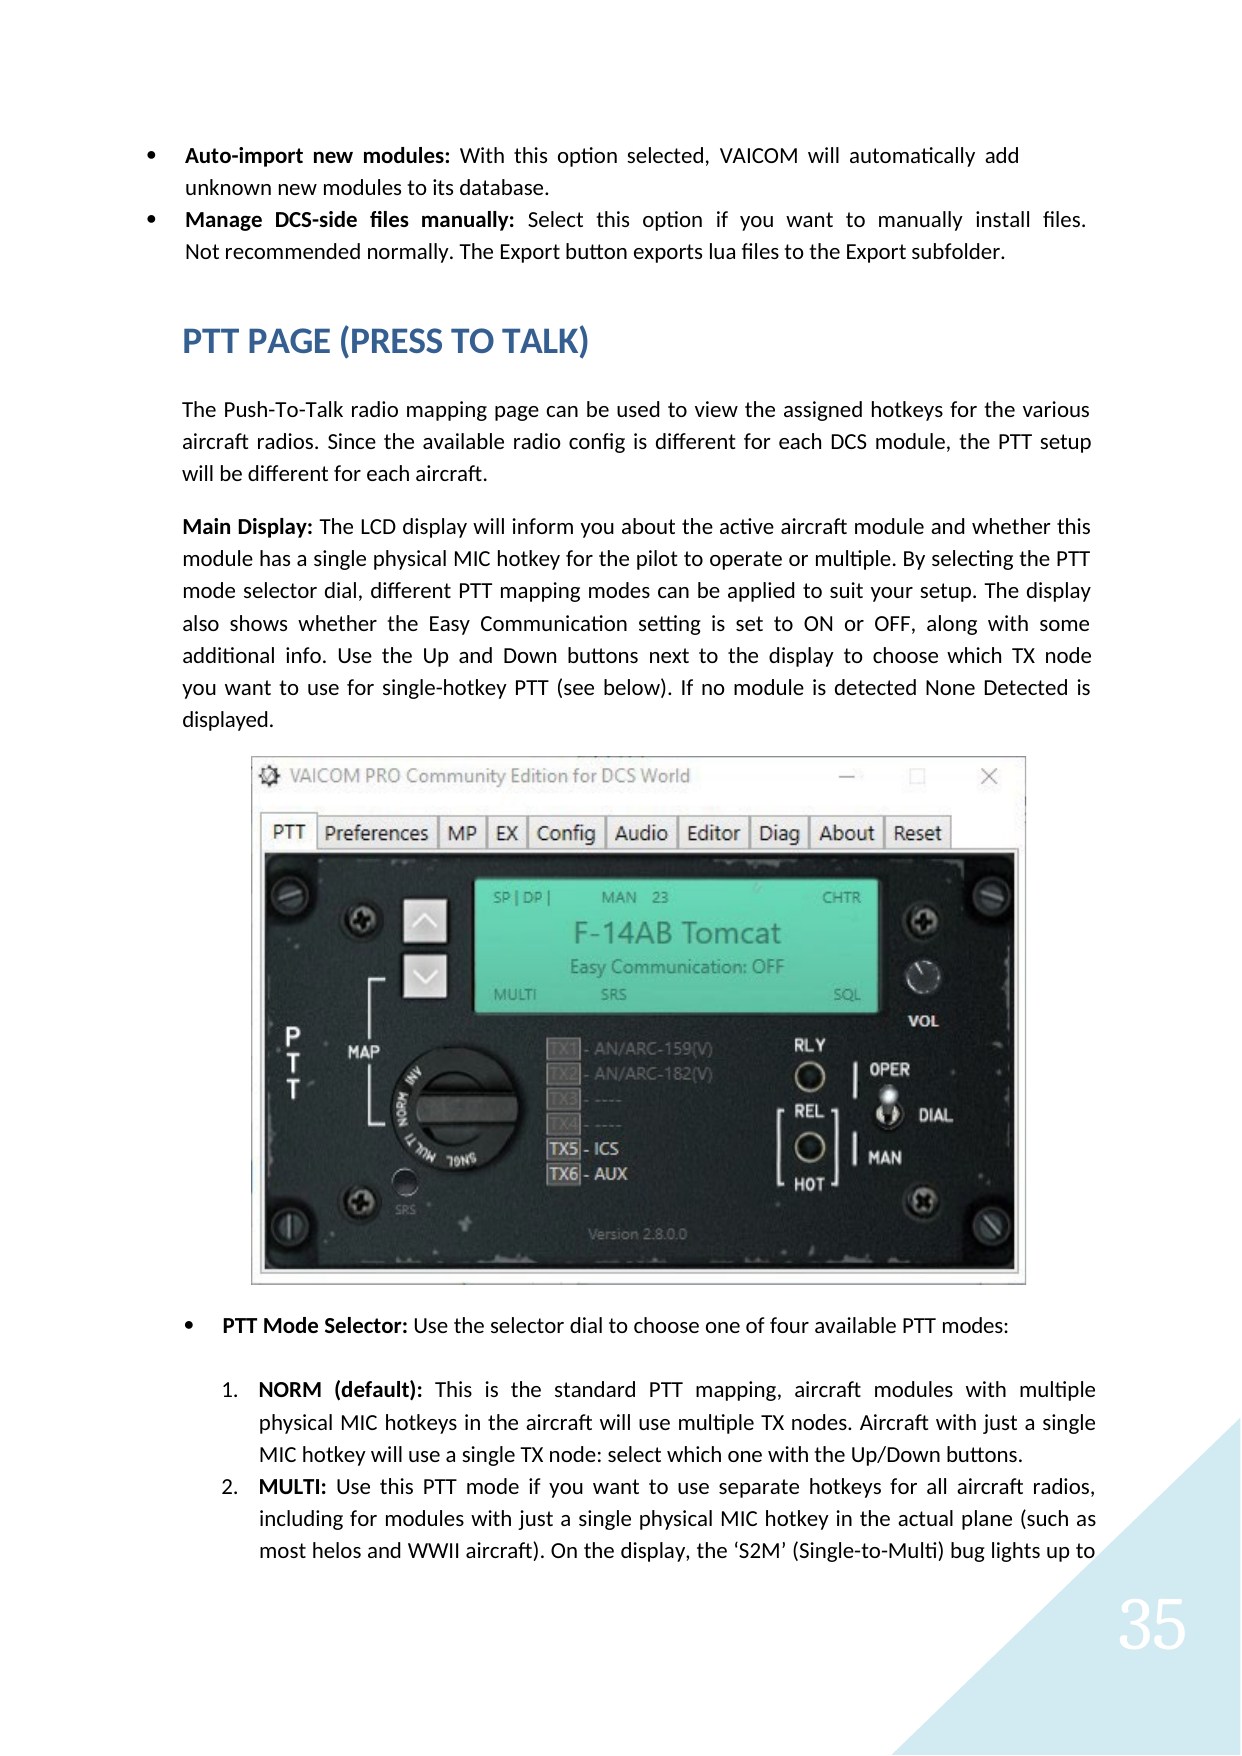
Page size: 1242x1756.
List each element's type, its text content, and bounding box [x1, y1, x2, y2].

text Main Display: The LCD display will inform you about the active aircraft module and whether this module has a single physical MIC hotkey for the pilot to operate or multiple. By selecting the PTT mode selector dial, different PTT mapping modes can be applied to suit your setup. The display also shows whether the Easy Communication setting is set to ON or OFF, along with some additional info. Use the Up and Down buttons next to the display to choose which TX node you want to use for single-hotkey PTT (see below). If no module is detected None Detected is displayed. [182, 512, 1093, 733]
list PTT Mode Selector: Use the selector dial to choose one of four available PTT modes: [185, 1311, 1131, 1339]
list Auto-import new modules: With this option selected, VAICOM will automatically add unknown new modules to its database. [147, 142, 1024, 201]
list Manage DCS-side files manually: Select this option if you want to manually install files. Not recommended normally. The Export button exports lua files to the Export subfolder. [147, 206, 1091, 265]
picture [251, 756, 1027, 1285]
subtitle PTT PAGE (PRESS TO TALK) [182, 317, 1131, 363]
text The Push-To-Talk radio mapping page can be used to view the assigned hotkeys for the various aircraft radios. Since the available radio config is different for each DCS module, the PTT setup will be different for each aircraft. [182, 395, 1092, 487]
list NORM (default): This is the standard PTT mapping, aircraft modules with multiple physical MIC hotkeys in the aircraft will use multiple TX nodes. Aircraft with just a single MIC hotkey will use a single TX node: select which one with the Up/Down buttons. [221, 1376, 1097, 1468]
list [221, 1472, 1098, 1564]
